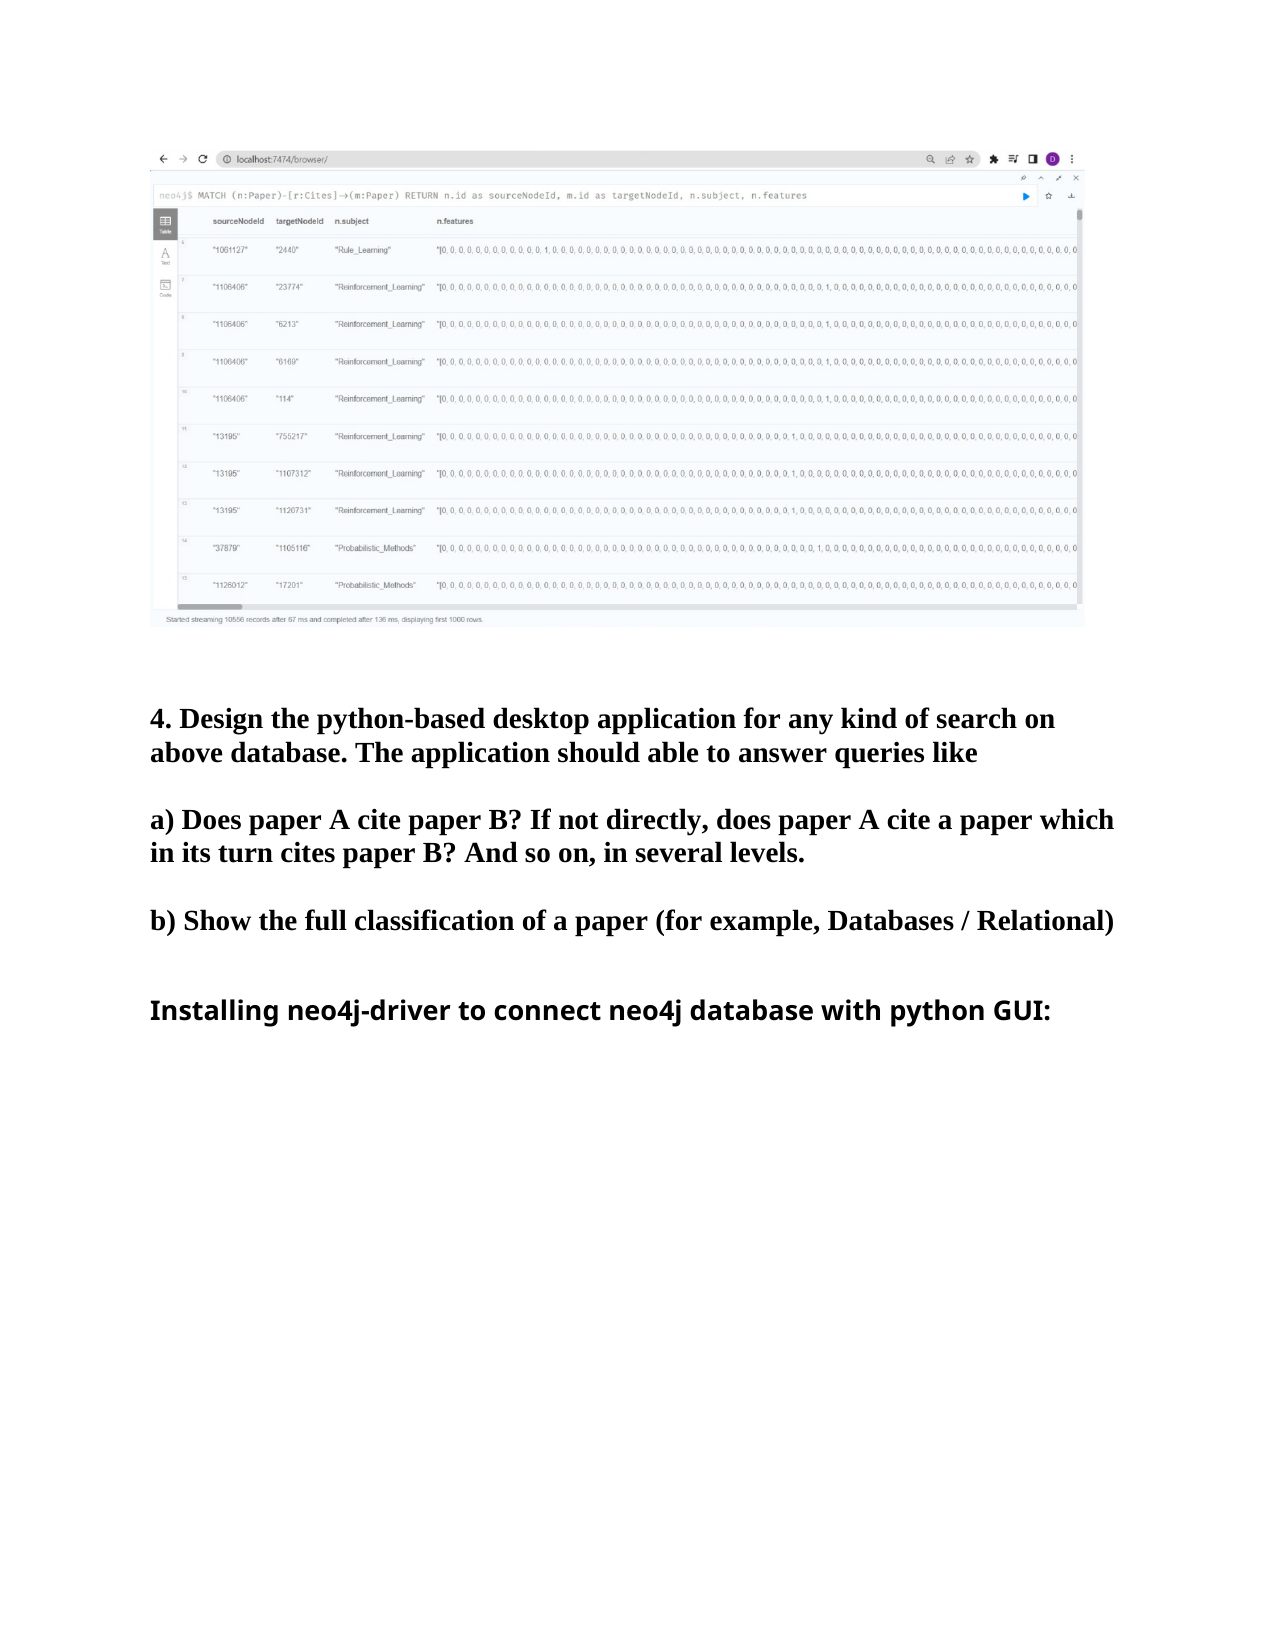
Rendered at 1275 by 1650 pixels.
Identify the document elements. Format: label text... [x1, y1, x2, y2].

text Installing neo4j-driver to connect neo4j database with python GUI: [150, 992, 1125, 1028]
text a) Does paper A cite paper B? If not directly, does paper A cite a paper which in its turn cites paper B? And so on, in several levels. [150, 802, 1125, 869]
text 4. Design the python-based desktop application for any kind of search on above database. The application should able to answer queries like [150, 701, 1125, 768]
text b) Show the full classification of a paper (for example, Databases / Relational) [150, 903, 1125, 936]
picture [150, 150, 1085, 627]
